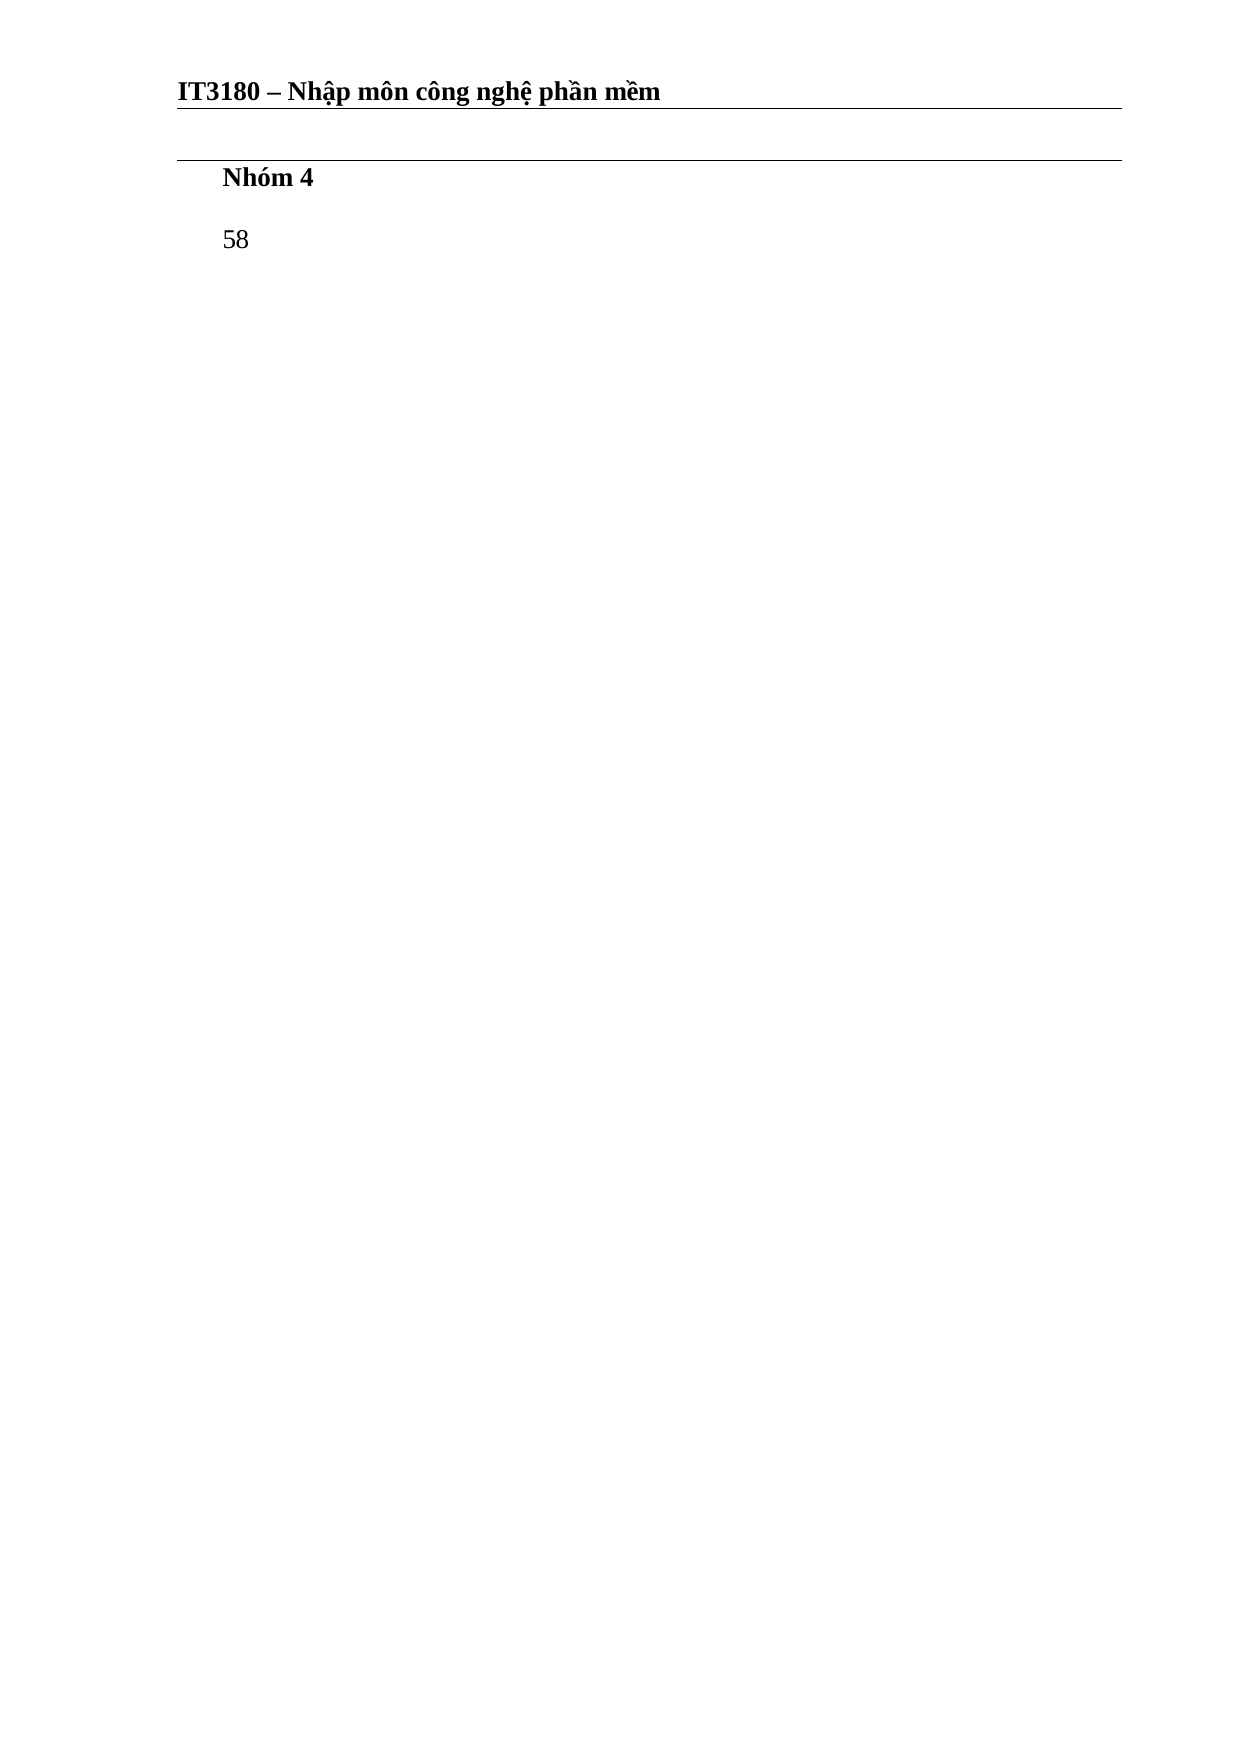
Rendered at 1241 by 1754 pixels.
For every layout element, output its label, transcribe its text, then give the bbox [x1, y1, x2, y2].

text Nhóm 4 58 [222, 142, 1152, 258]
